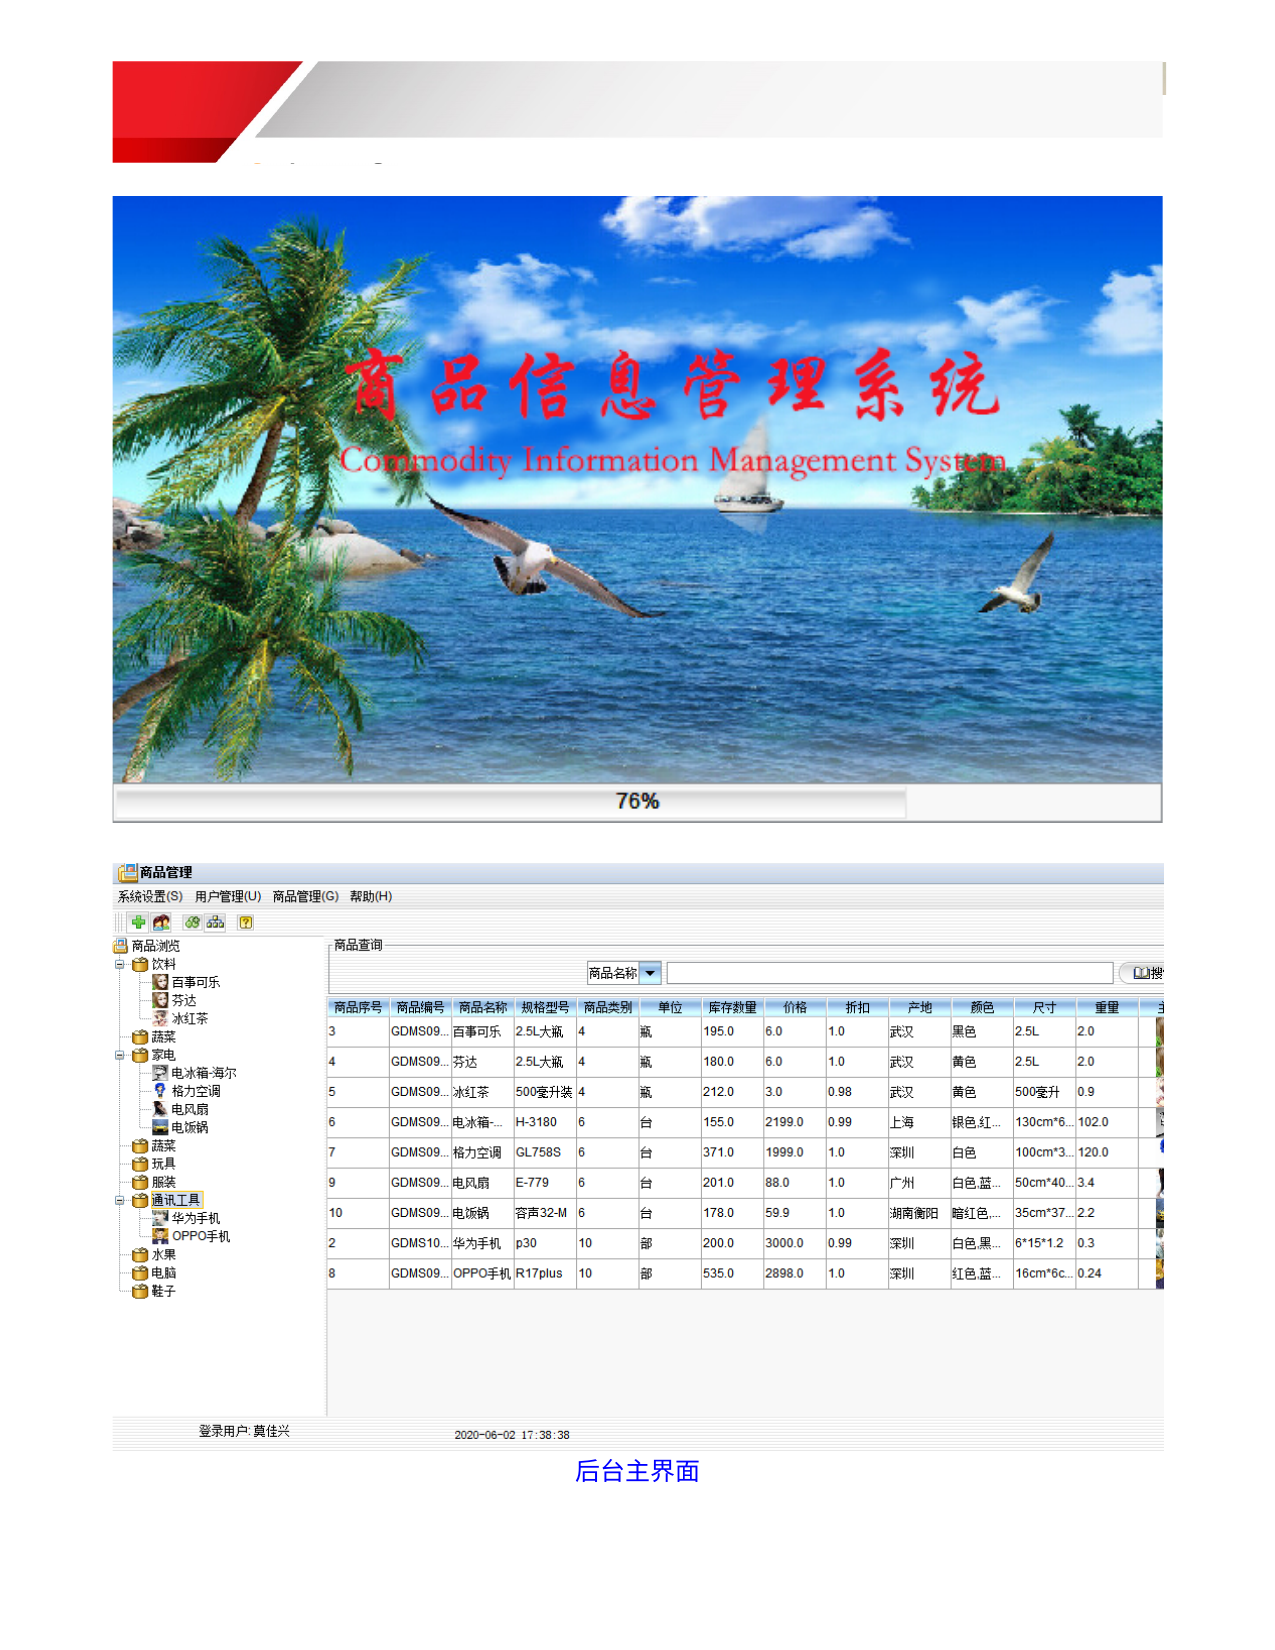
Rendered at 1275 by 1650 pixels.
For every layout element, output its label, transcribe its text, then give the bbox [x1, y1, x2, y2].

picture [112, 196, 1163, 823]
picture [112, 863, 1164, 1452]
list 后台主界面 [112, 1452, 1162, 1487]
picture [112, 61, 1167, 166]
